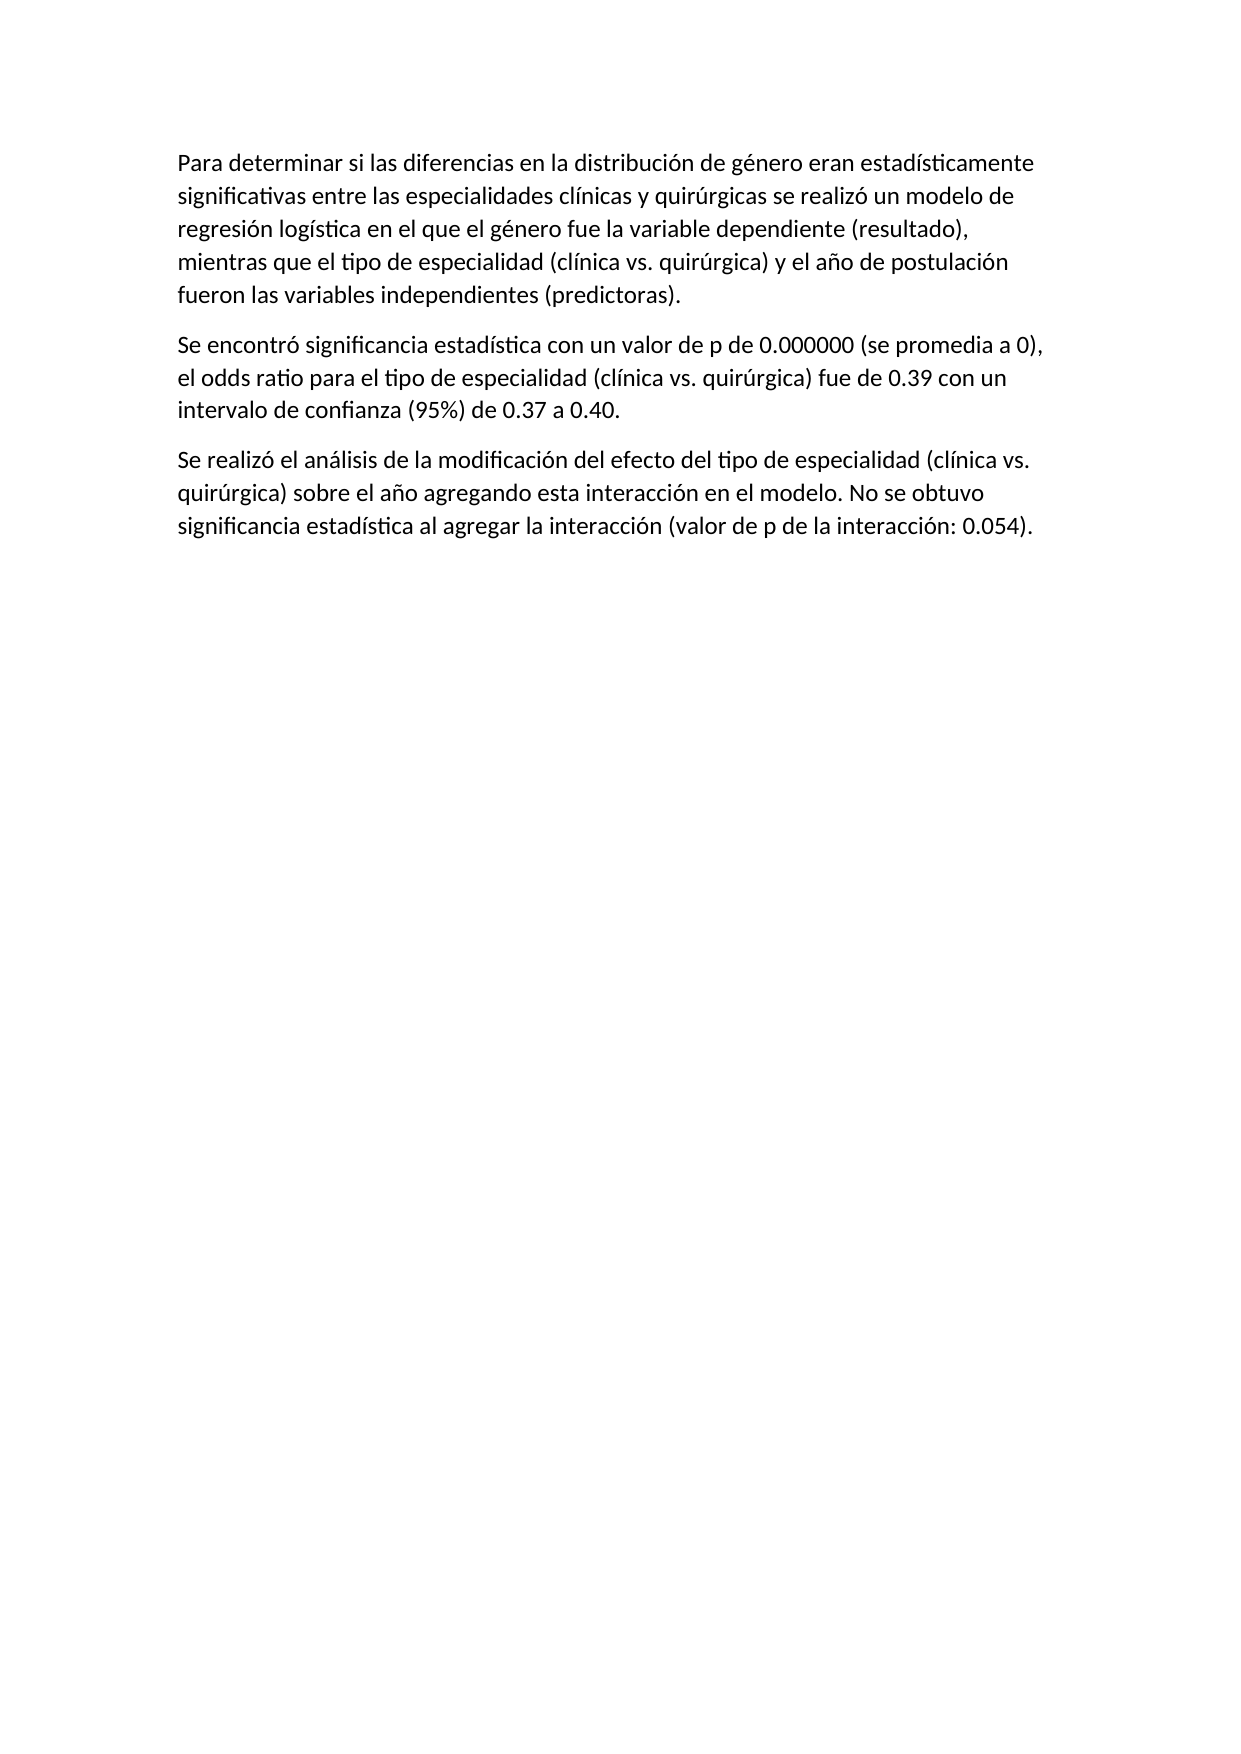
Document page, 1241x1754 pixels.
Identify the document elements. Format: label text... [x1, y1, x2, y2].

text Se realizó el análisis de la modificación del efecto del tipo de especialidad (clínica vs. quirúrgica) sobre el año agregando esta interacción en el modelo. No se obtuvo significancia estadística al agregar la interacción (valor de p de la interacción: 0.054). [177, 444, 1063, 541]
text Para determinar si las diferencias en la distribución de género eran estadísticamente significativas entre las especialidades clínicas y quirúrgicas se realizó un modelo de regresión logística en el que el género fue la variable dependiente (resultado), mientras que el tipo de especialidad (clínica vs. quirúrgica) y el año de postulación fueron las variables independientes (predictoras). [177, 148, 1063, 310]
text Se encontró significancia estadística con un valor de p de 0.000000 (se promedia a 0), el odds ratio para el tipo de especialidad (clínica vs. quirúrgica) fue de 0.39 con un intervalo de confianza (95%) de 0.37 a 0.40. [177, 329, 1063, 425]
